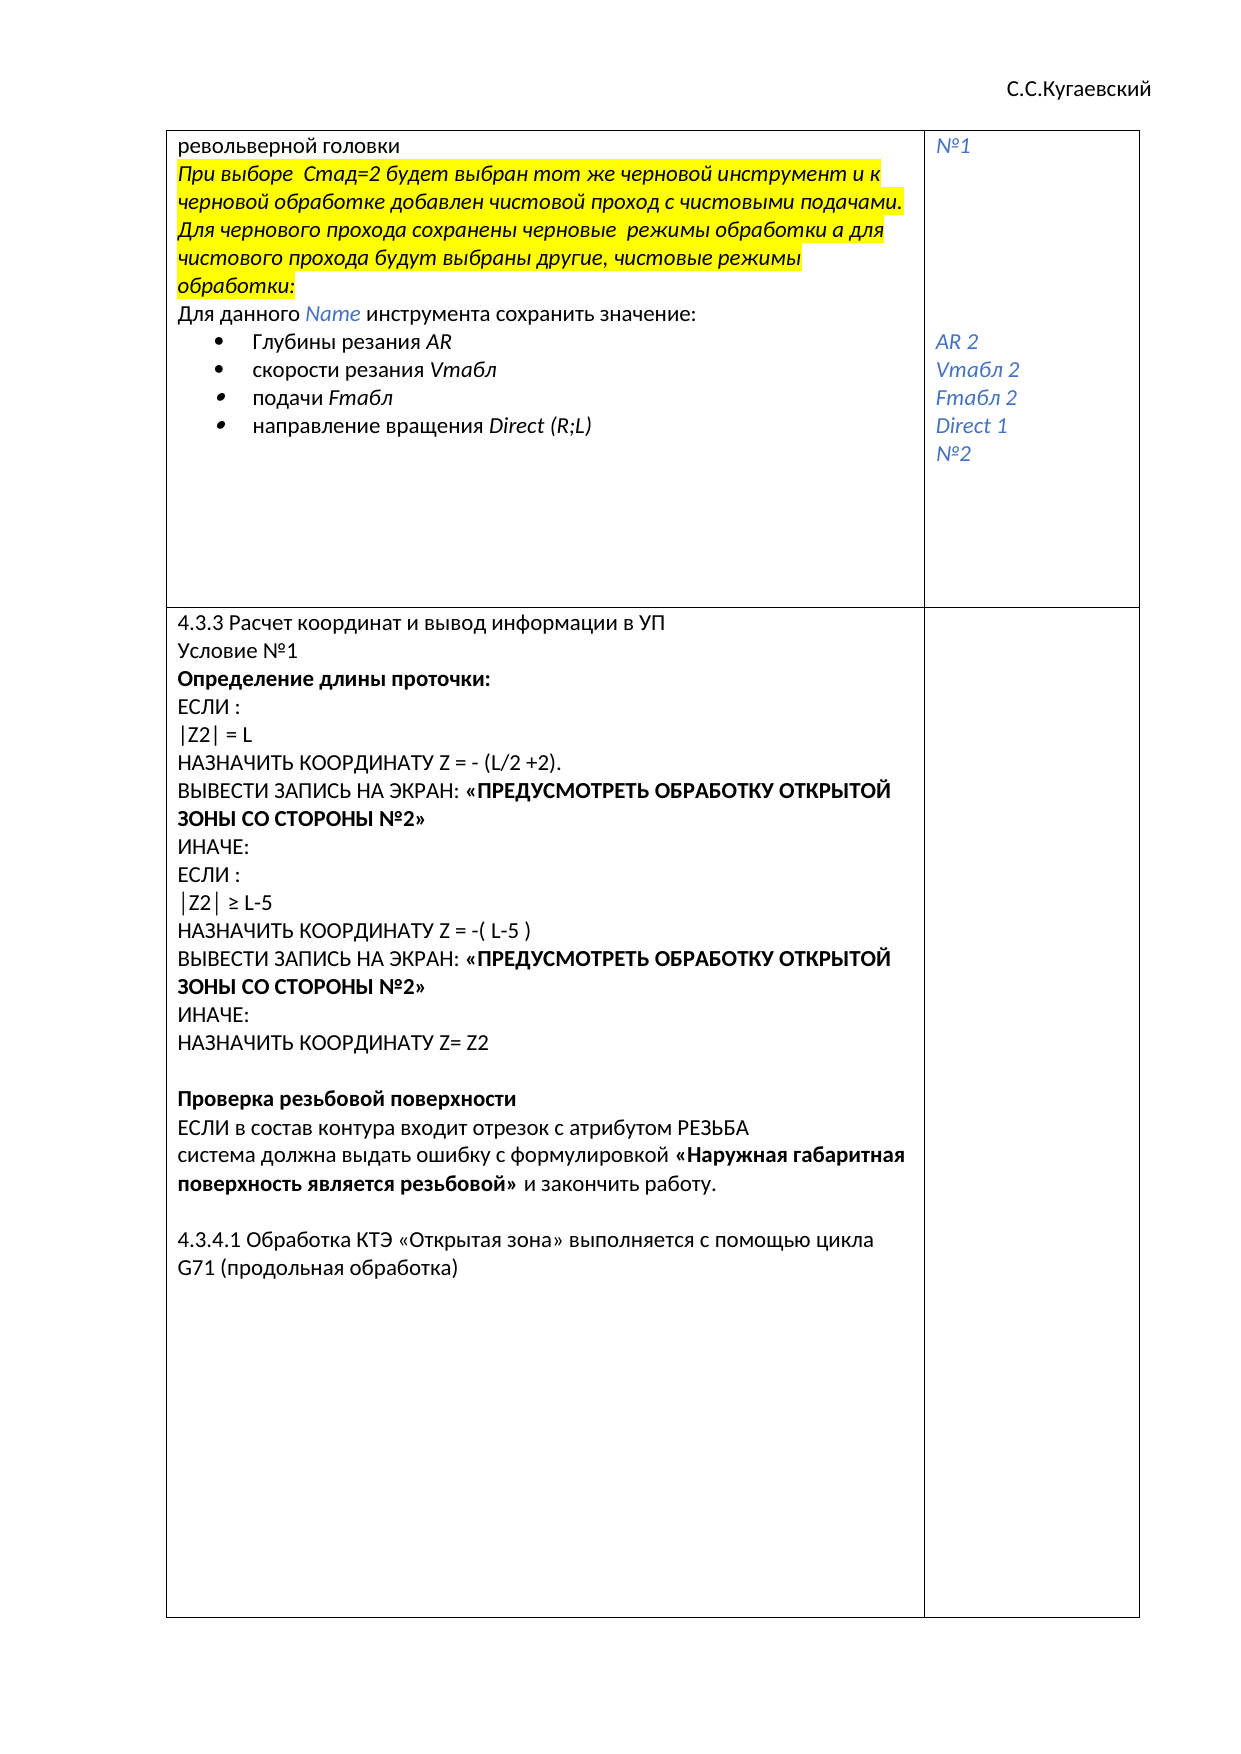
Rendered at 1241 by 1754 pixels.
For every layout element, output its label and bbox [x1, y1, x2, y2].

table_cell [925, 131, 1139, 607]
table_cell [167, 608, 924, 1617]
table_cell [925, 608, 1139, 1617]
table_cell [167, 131, 924, 607]
